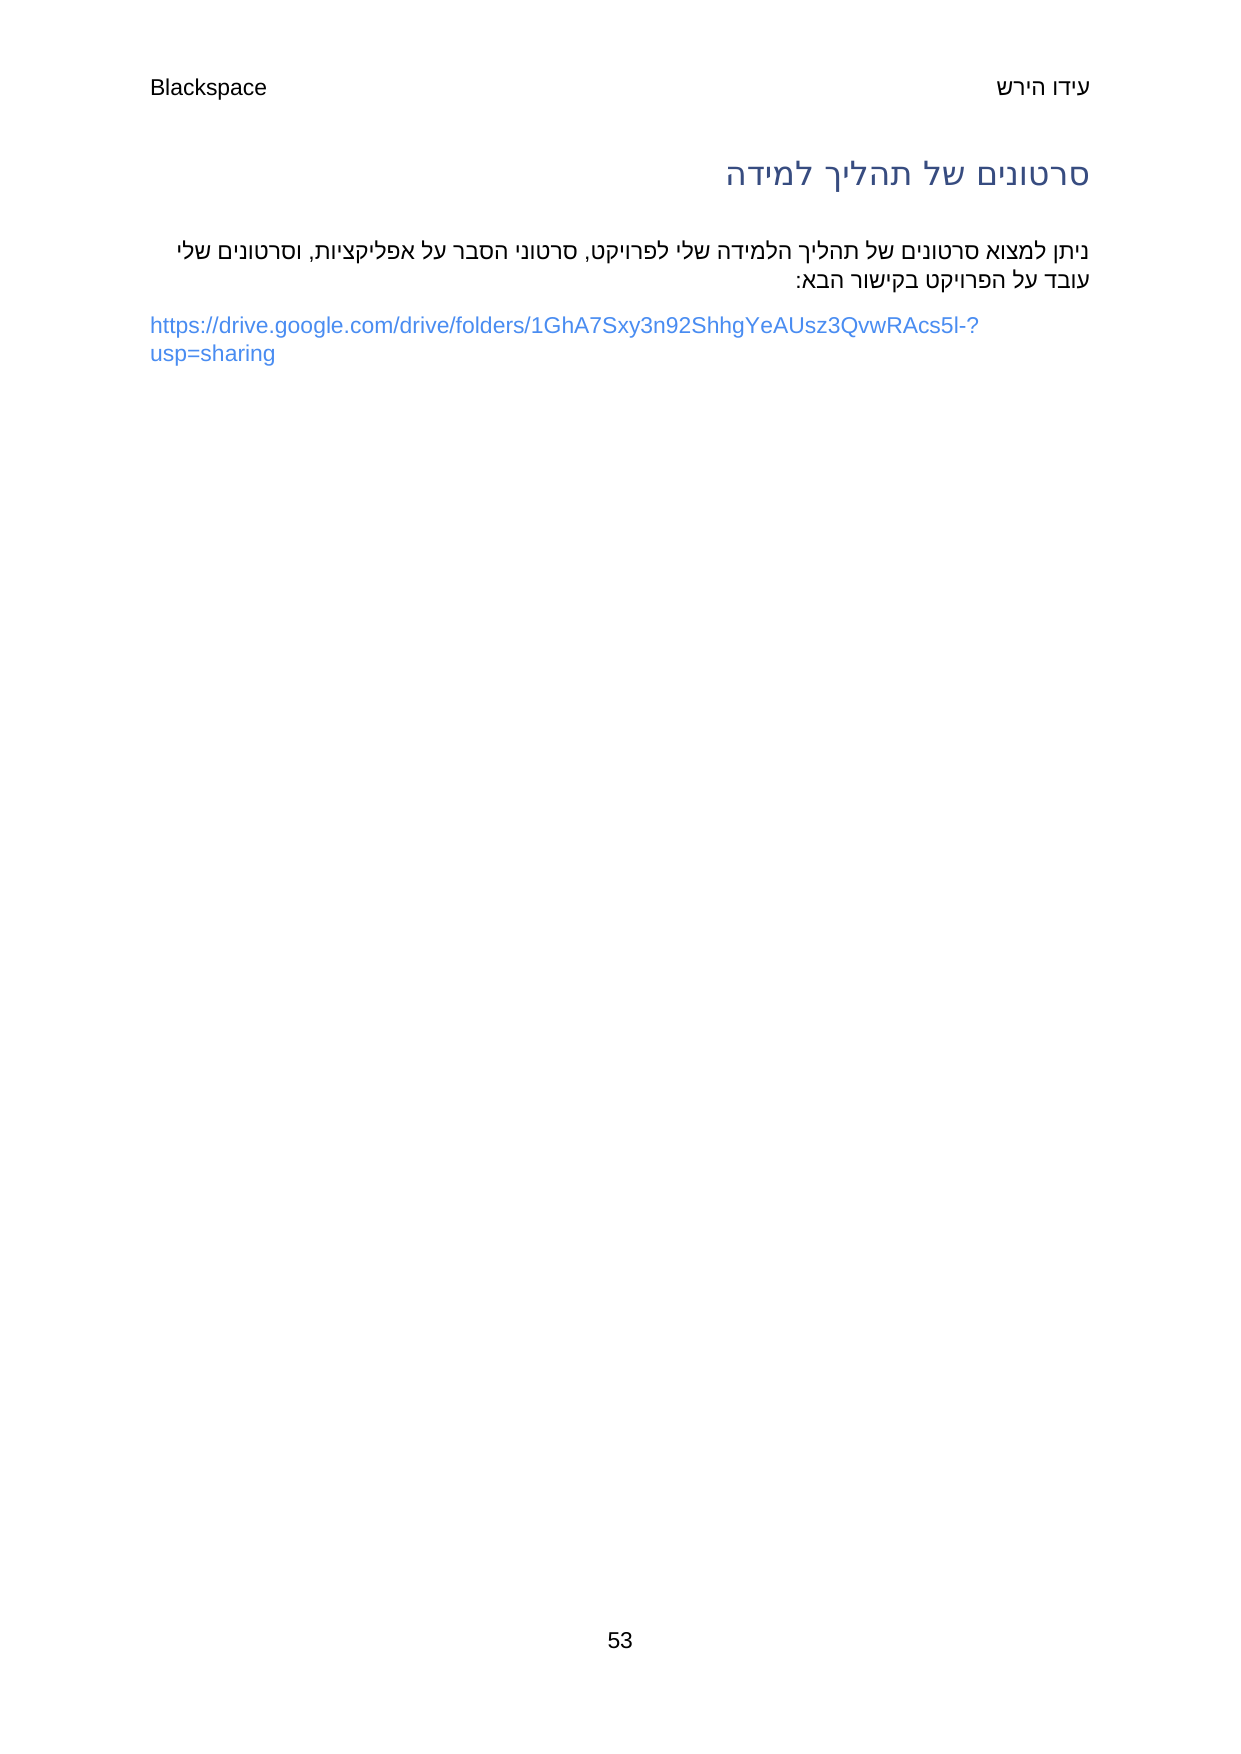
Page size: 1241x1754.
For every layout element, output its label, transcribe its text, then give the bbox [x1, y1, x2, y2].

text ניתן למצוא סרטונים של תהליך הלמידה שלי לפרויקט, סרטוני הסבר על אפליקציות, וסרטונים שלי עובד על הפרויקט בקישור הבא: [150, 238, 1090, 293]
subtitle סרטונים של תהליך למידה [150, 154, 1090, 193]
text https://drive.google.com/drive/folders/1GhA7Sxy3n92ShhgYeAUsz3QvwRAcs5l-?usp=sharing [150, 312, 1090, 366]
